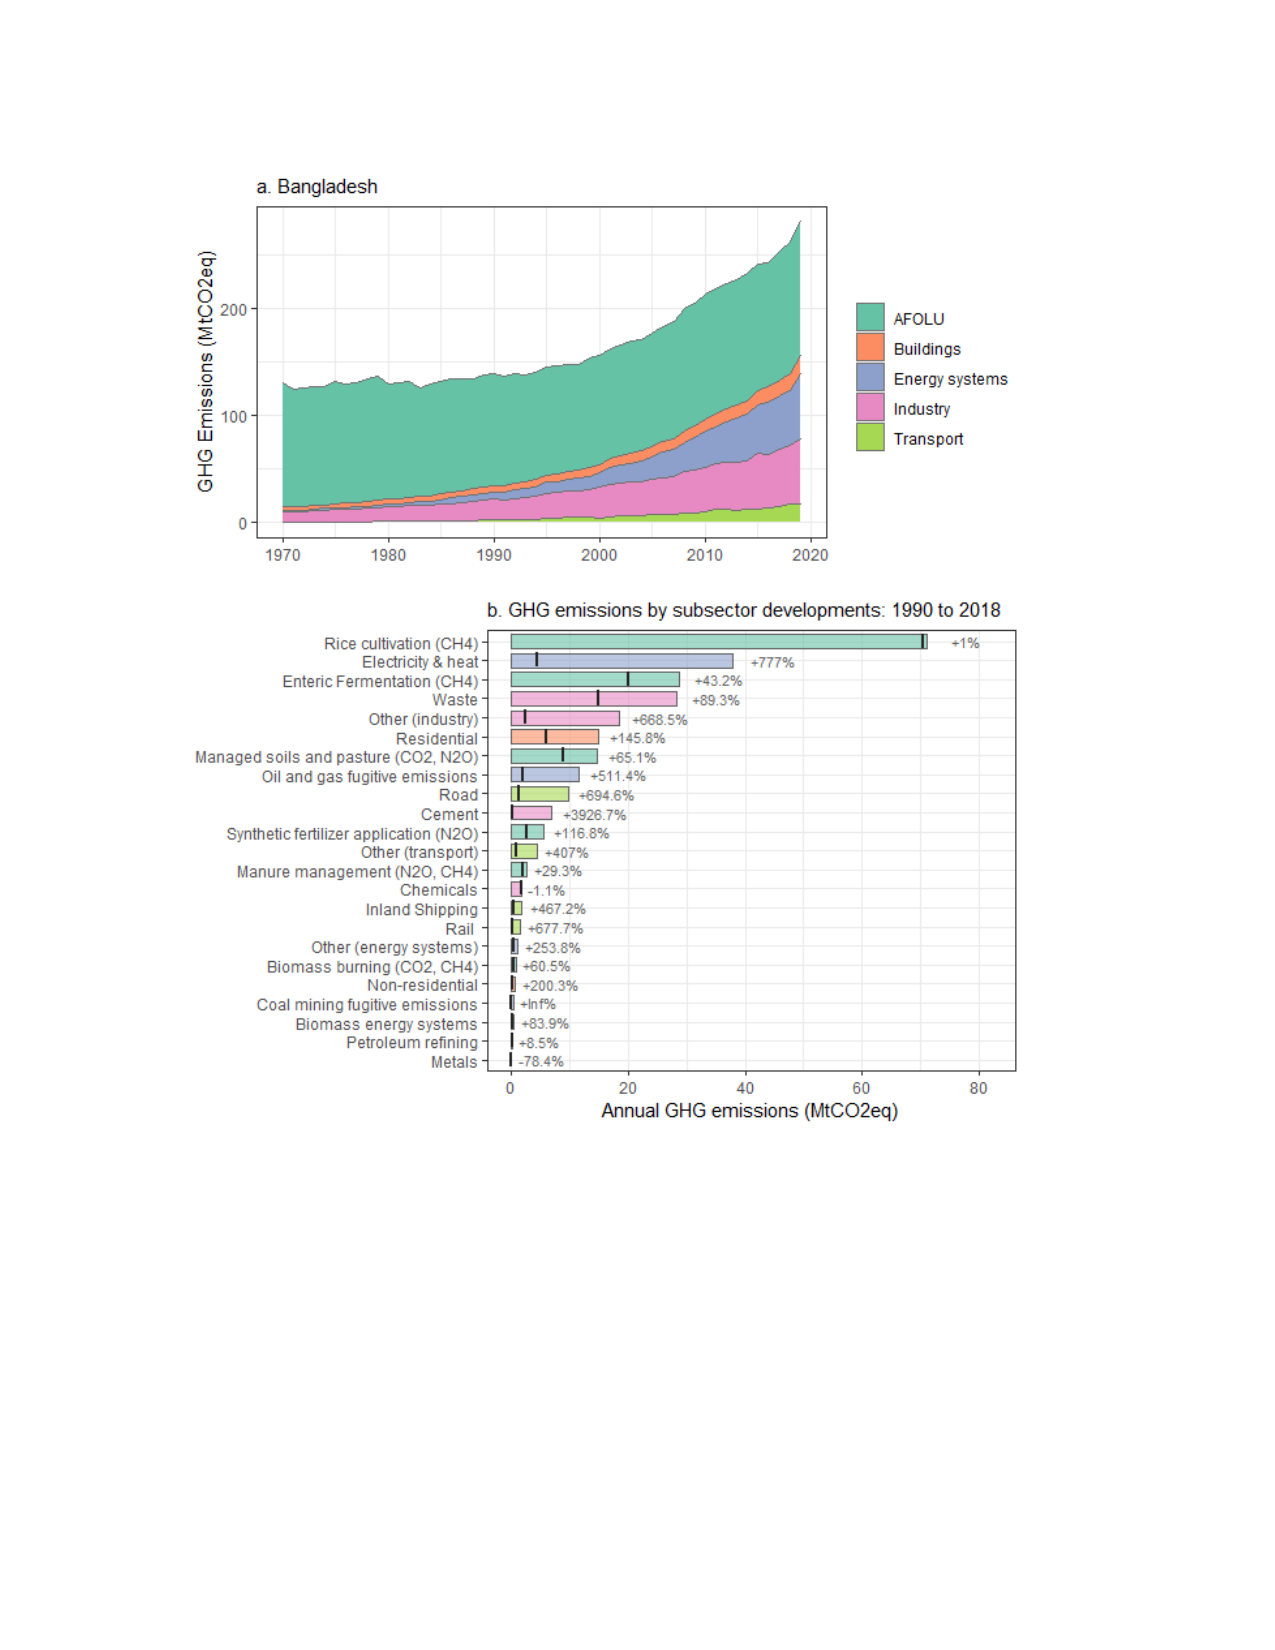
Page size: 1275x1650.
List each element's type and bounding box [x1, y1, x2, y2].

picture [168, 150, 1044, 1150]
